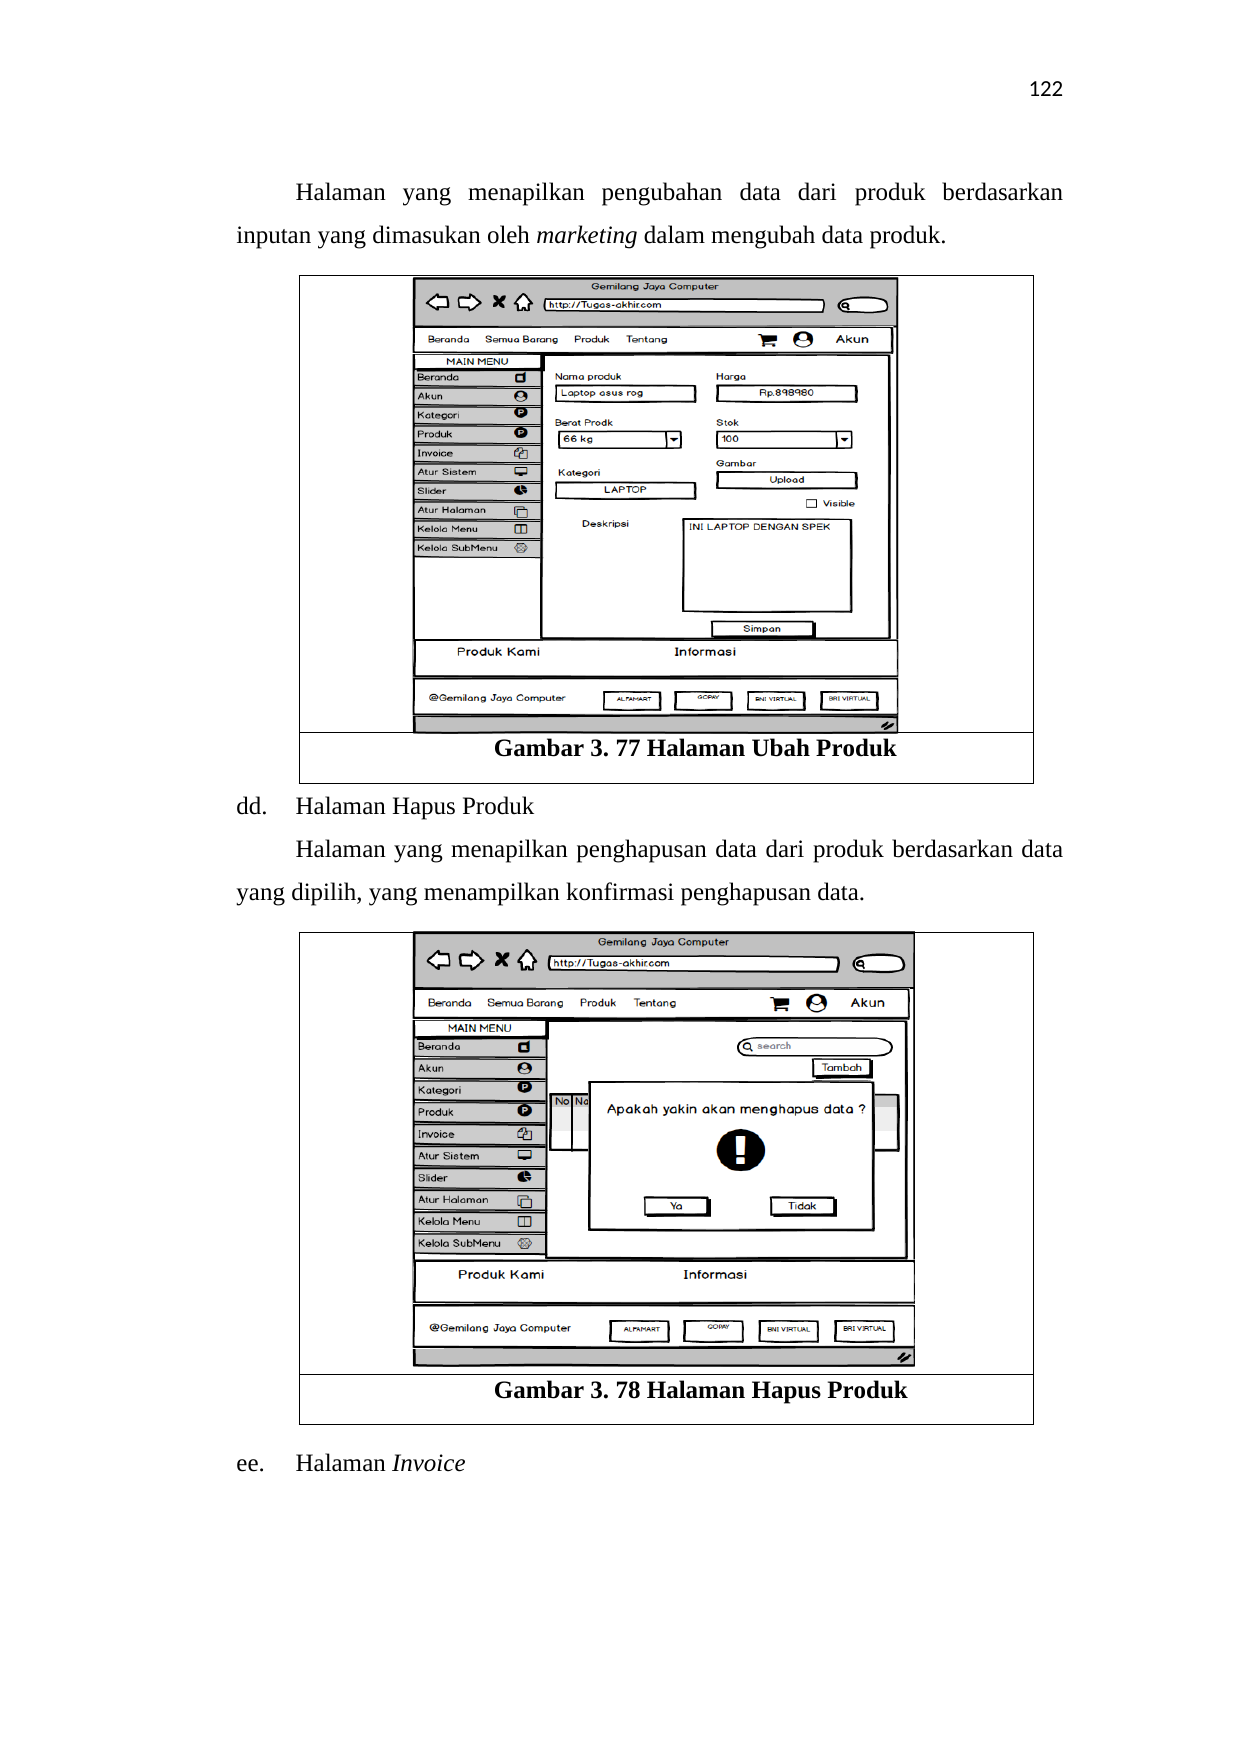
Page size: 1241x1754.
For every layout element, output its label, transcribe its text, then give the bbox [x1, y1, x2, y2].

table_header [300, 933, 1033, 1374]
table_header [300, 276, 1033, 732]
list Halaman Invoice [236, 1448, 1063, 1476]
text Halaman yang menapilkan pengubahan data dari produk berdasarkan inputan yang dimasukan oleh marketing dalam mengubah data produk. [236, 177, 1063, 249]
table_cell Gambar 3. 77 Halaman Ubah Produk [300, 733, 1033, 783]
list Halaman Hapus Produk [236, 791, 1063, 819]
table_cell Gambar 3. 78 Halaman Hapus Produk [300, 1375, 1033, 1424]
text Halaman yang menapilkan penghapusan data dari produk berdasarkan data yang dipilih, yang menampilkan konfirmasi penghapusan data. [236, 834, 1063, 906]
